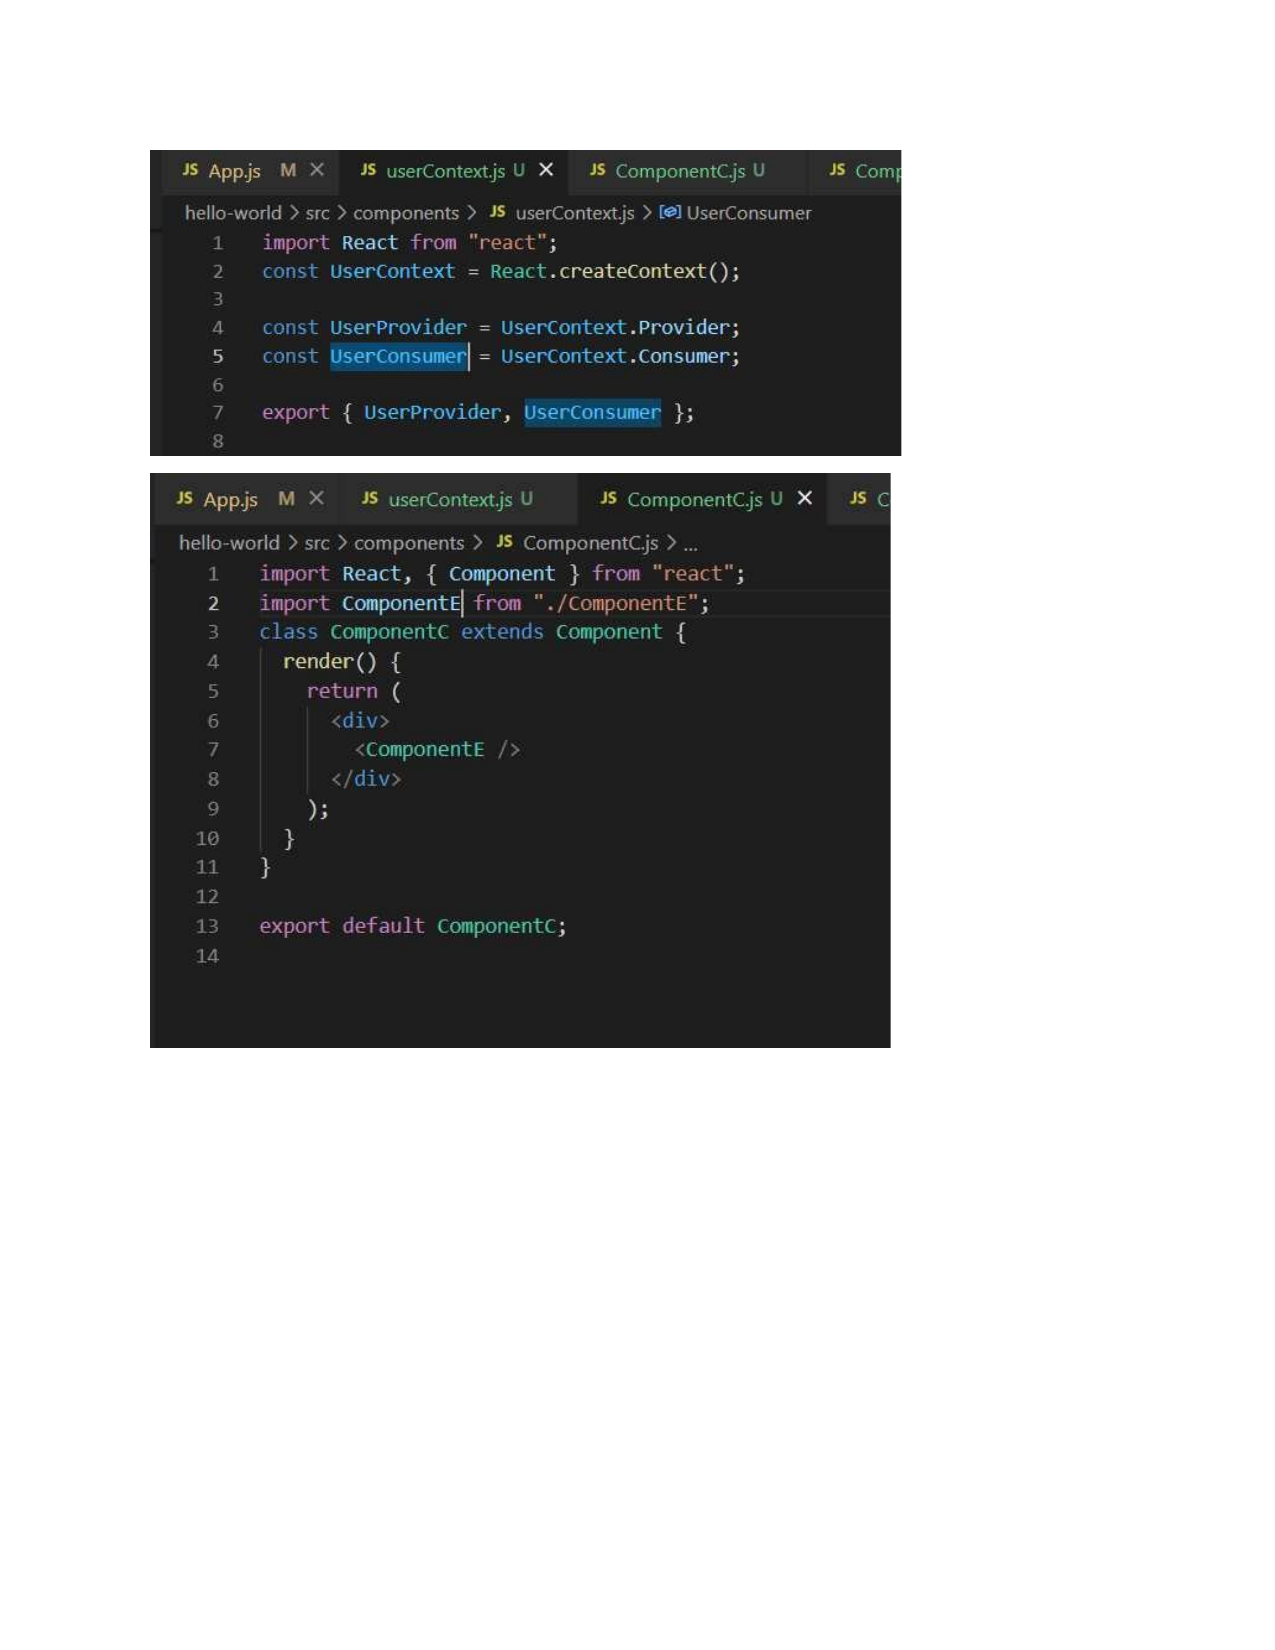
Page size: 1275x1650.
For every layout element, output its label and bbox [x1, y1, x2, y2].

picture [150, 473, 891, 1048]
picture [150, 150, 902, 456]
